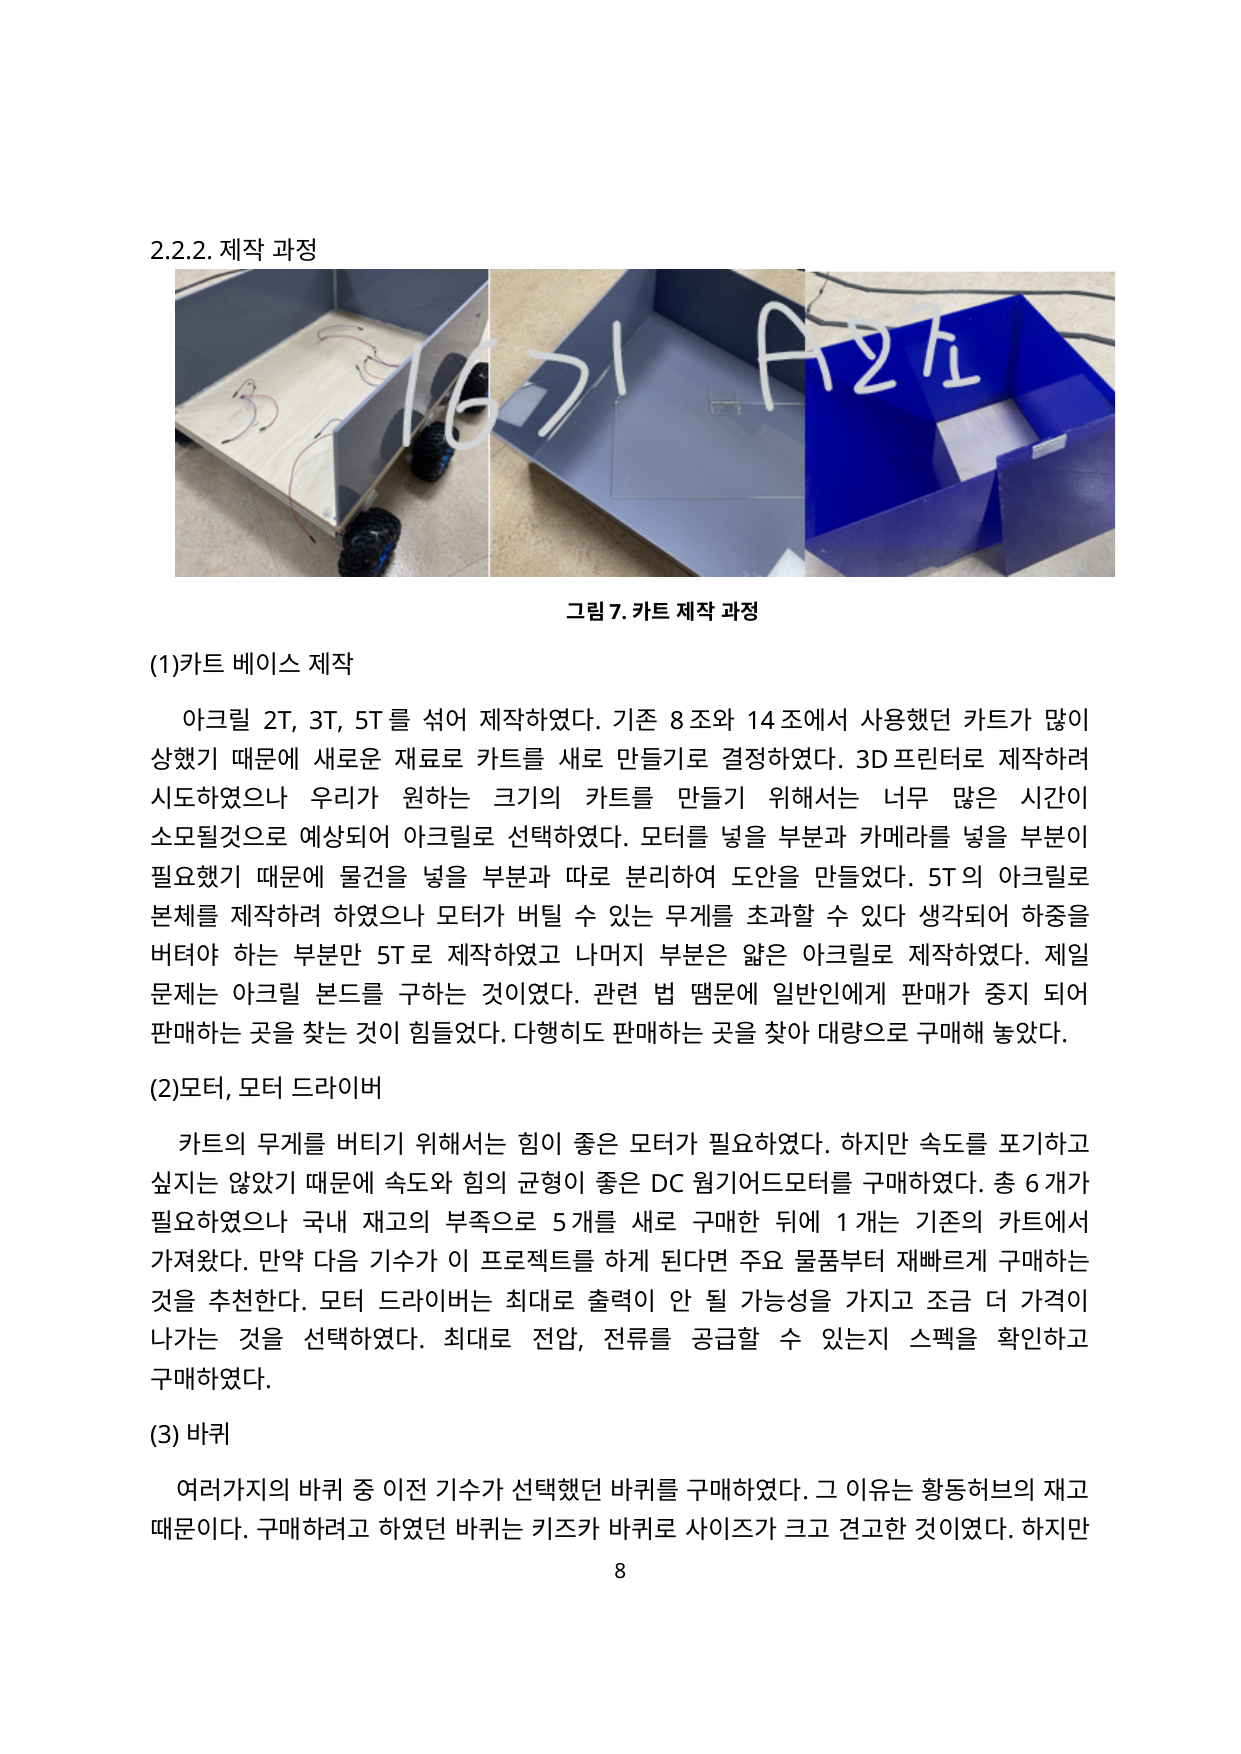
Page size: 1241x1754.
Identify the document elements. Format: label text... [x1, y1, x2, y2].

text (1)카트 베이스 제작 [150, 645, 1090, 681]
picture [175, 269, 1116, 577]
text (2)모터, 모터 드라이버 [150, 1069, 1090, 1105]
text (3) 바퀴 [150, 1415, 1090, 1451]
text 그림7. 카트 제작 과정 [150, 596, 1090, 626]
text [150, 1471, 1090, 1546]
text 아크릴 2T, 3T, 5T를 섞어 제작하였다. 기존 8조와 14조에서 사용했던 카트가 많이 상했기 때문에 새로운 재료로 카트를 새로 만들기로 결정하였다. 3D프린터로 제작하려 시도하였으나 우리가 원하는 크기의 카트를 만들기 위해서는 너무 많은 시간이 소모될것으로 예상되어 아크릴로 선택하였다. 모터를 넣을 부분과 카메라를 넣을 부분이 필요했기 때문에 물건을 넣을 부분과 따로 분리하여 도안을 만들었다. 5T의 아크릴로 본체를 제작하려 하였으나 모터가 버틸 수 있는 무게를 초과할 수 있다 생각되어 하중을 버텨야 하는 부분만 5T로 제작하였고 나머지 부분은 얇은 아크릴로 제작하였다. 제일 문제는 아크릴 본드를 구하는 것이였다. 관련 법 땜문에 일반인에게 판매가 중지 되어 판매하는 곳을 찾는 것이 힘들었다. 다행히도 판매하는 곳을 찾아 대량으로 구매해 놓았다. [150, 701, 1090, 1049]
text 카트의 무게를 버티기 위해서는 힘이 좋은 모터가 필요하였다. 하지만 속도를 포기하고 싶지는 않았기 때문에 속도와 힘의 균형이 좋은 DC 웜기어드모터를 구매하였다. 총 6개가 필요하였으나 국내 재고의 부족으로 5개를 새로 구매한 뒤에 1개는 기존의 카트에서 가져왔다. 만약 다음 기수가 이 프로젝트를 하게 된다면 주요 물품부터 재빠르게 구매하는 것을 추천한다. 모터 드라이버는 최대로 출력이 안 될 가능성을 가지고 조금 더 가격이 나가는 것을 선택하였다. 최대로 전압, 전류를 공급할 수 있는지 스펙을 확인하고 구매하였다. [150, 1125, 1090, 1395]
